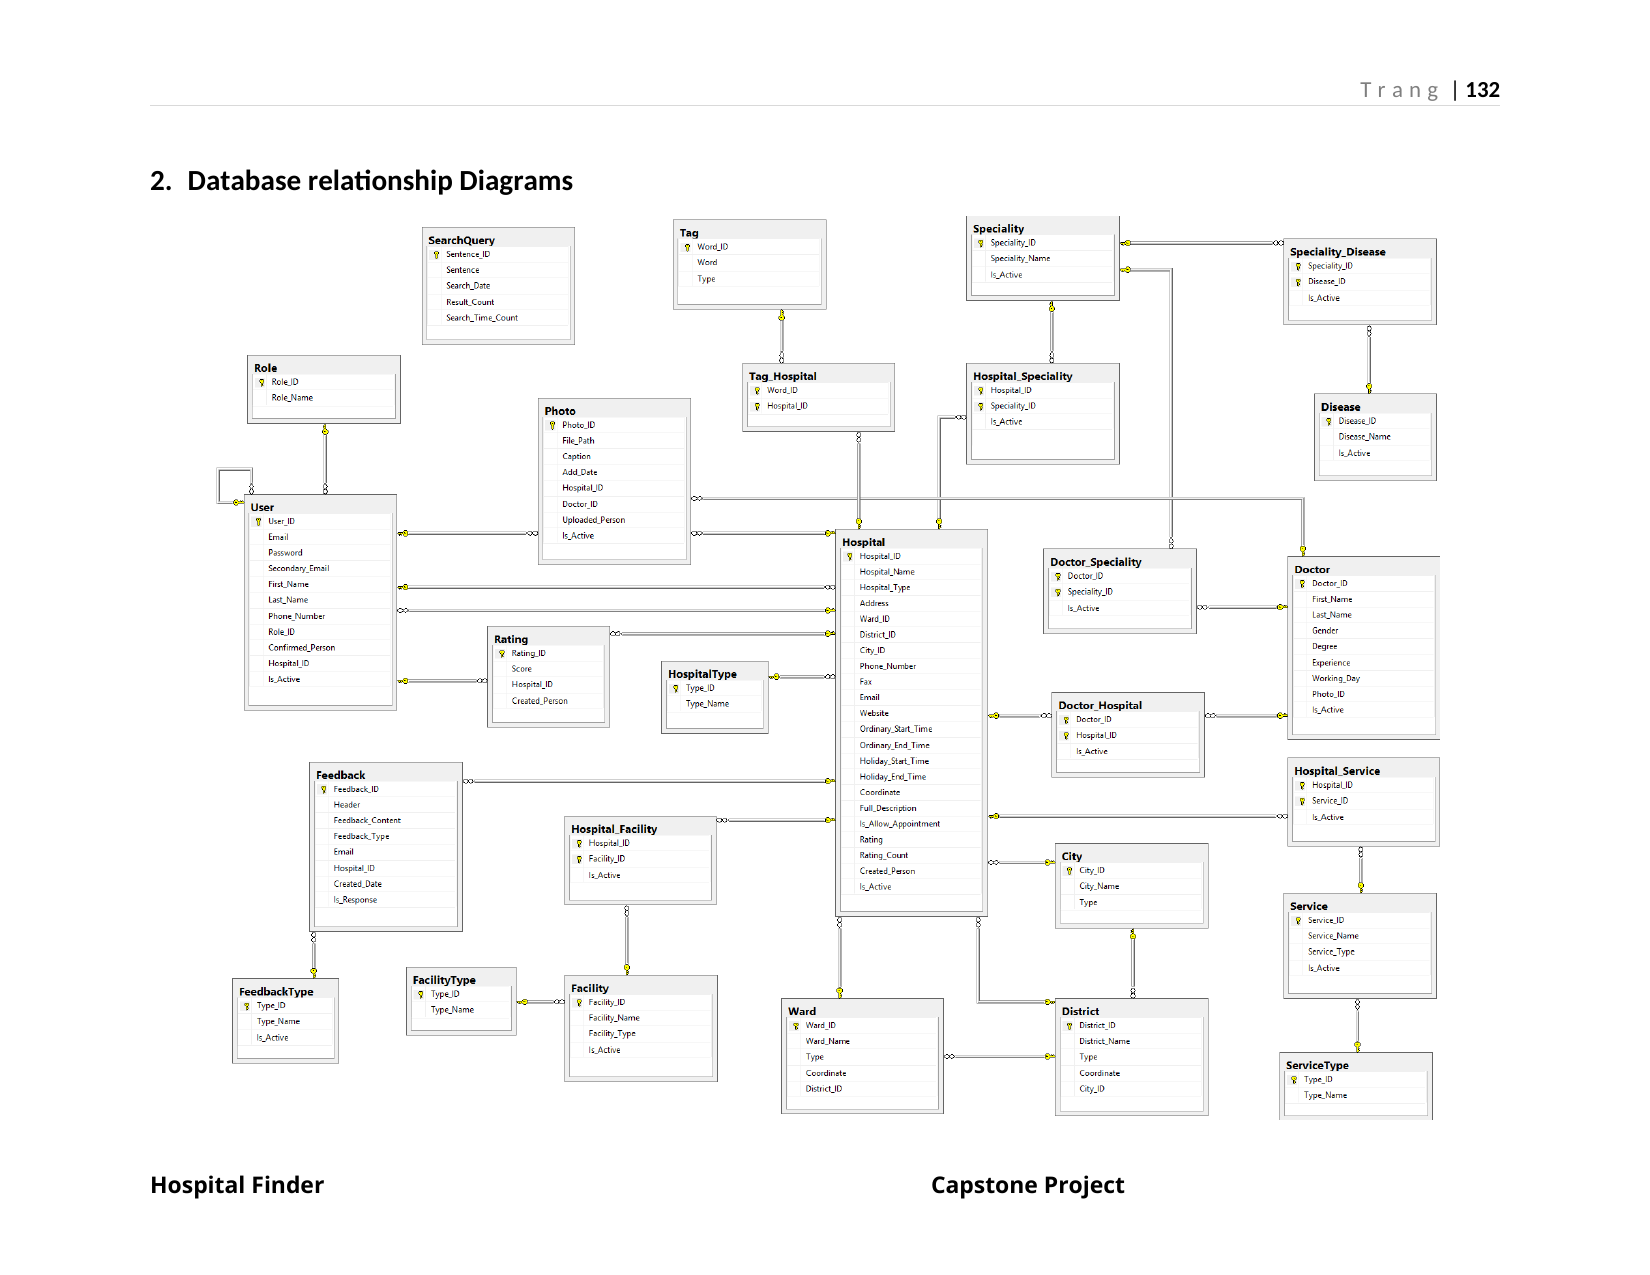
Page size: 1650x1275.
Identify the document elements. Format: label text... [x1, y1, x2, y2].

list Database relationship Diagrams [150, 162, 1500, 198]
picture [210, 216, 1440, 1120]
